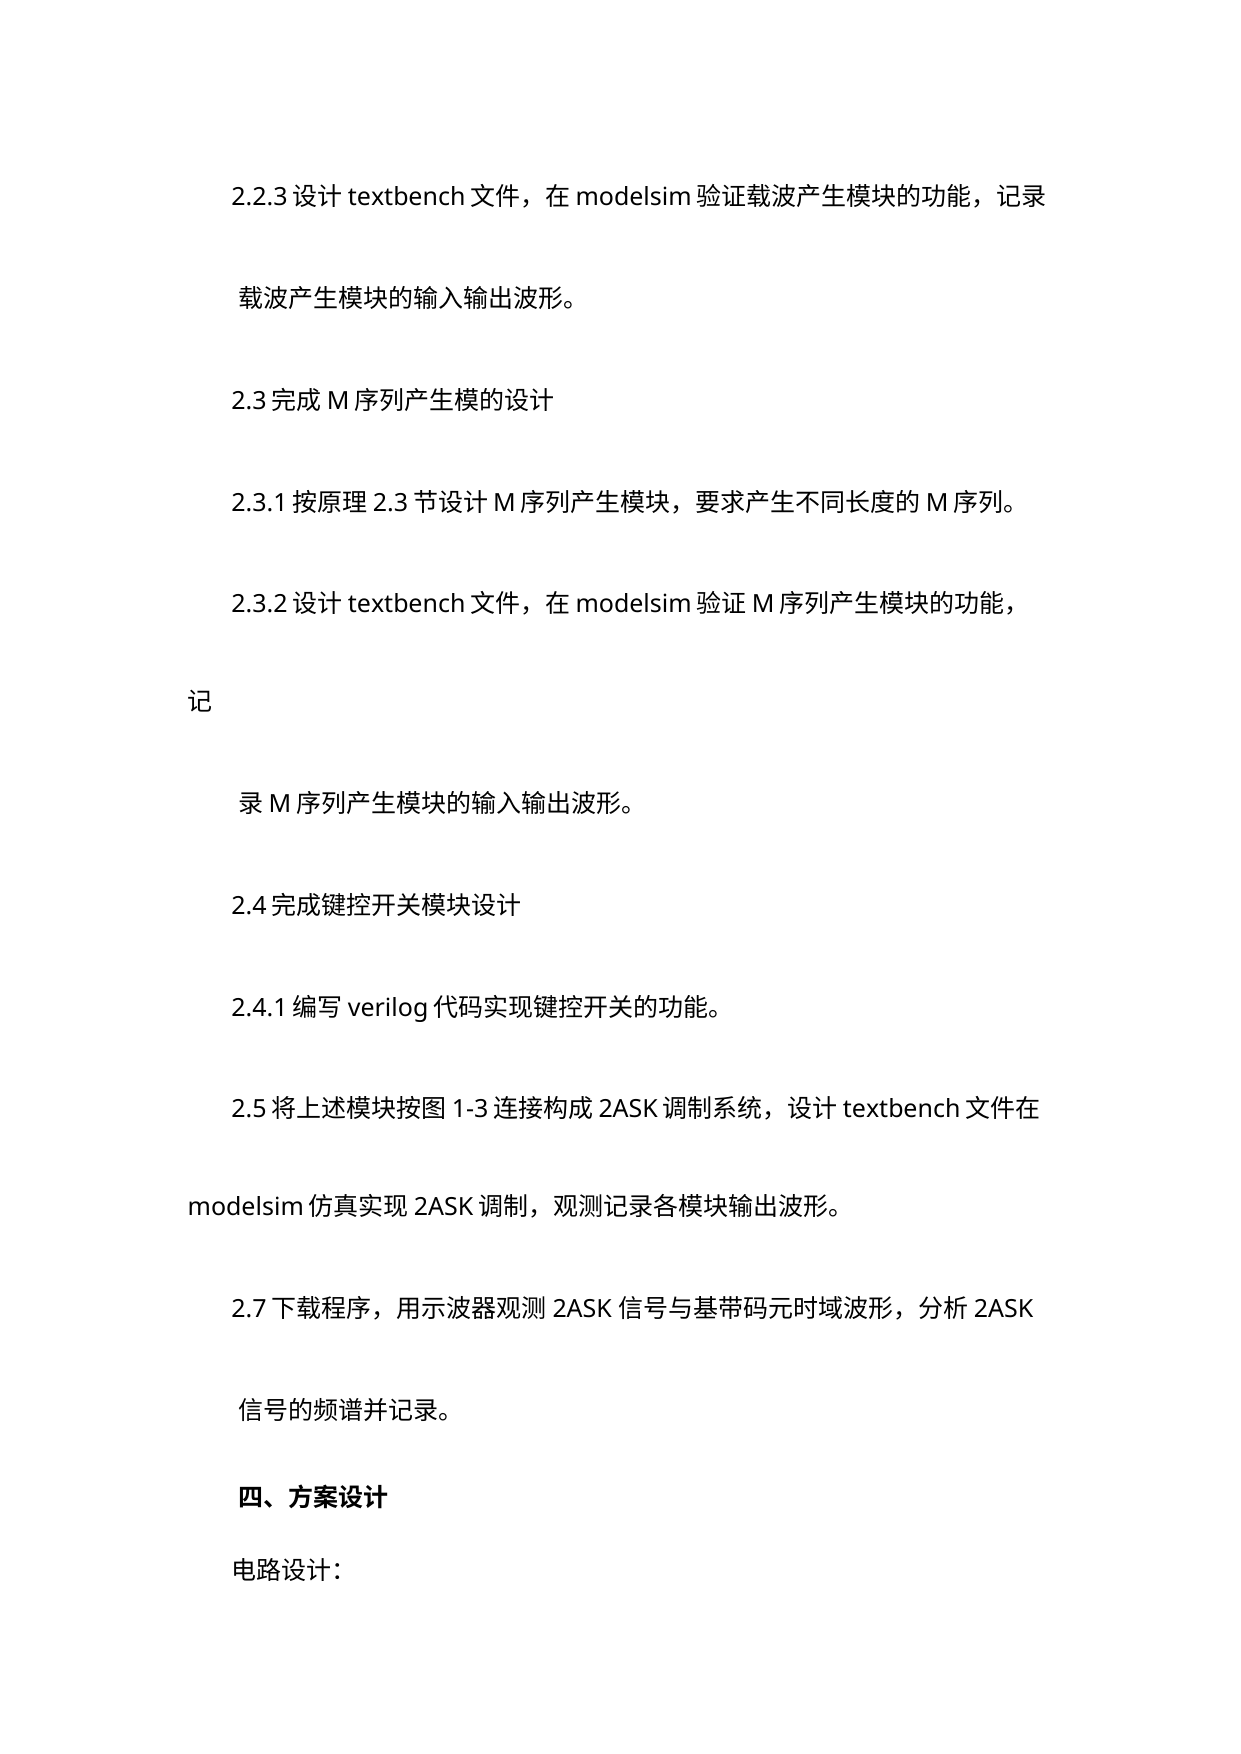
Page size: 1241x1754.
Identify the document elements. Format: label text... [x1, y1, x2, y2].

text 2.7下载程序，用示波器观测 2ASK 信号与基带码元时域波形，分析 2ASK [187, 1274, 1053, 1339]
text 载波产生模块的输入输出波形。 [187, 264, 1053, 329]
text 2.5将上述模块按图1-3连接构成2ASK调制系统，设计textbench文件在modelsim仿真实现2ASK调制，观测记录各模块输出波形。 [187, 1074, 1053, 1237]
text 2.3.1按原理2.3节设计M序列产生模块，要求产生不同长度的M序列。 [187, 468, 1053, 533]
text 2.4.1编写verilog代码实现键控开关的功能。 [187, 973, 1053, 1038]
text 录M序列产生模块的输入输出波形。 [187, 769, 1053, 834]
text 2.4完成键控开关模块设计 [187, 871, 1053, 936]
text 四、方案设计 [187, 1478, 1053, 1514]
text 2.3完成M序列产生模的设计 [187, 366, 1053, 431]
text 信号的频谱并记录。 [187, 1376, 1053, 1441]
text 2.3.2设计textbench文件，在modelsim验证M序列产生模块的功能，记 [187, 569, 1053, 732]
text 电路设计： [187, 1551, 1053, 1587]
text 2.2.3设计textbench文件，在modelsim验证载波产生模块的功能，记录 [187, 162, 1053, 227]
